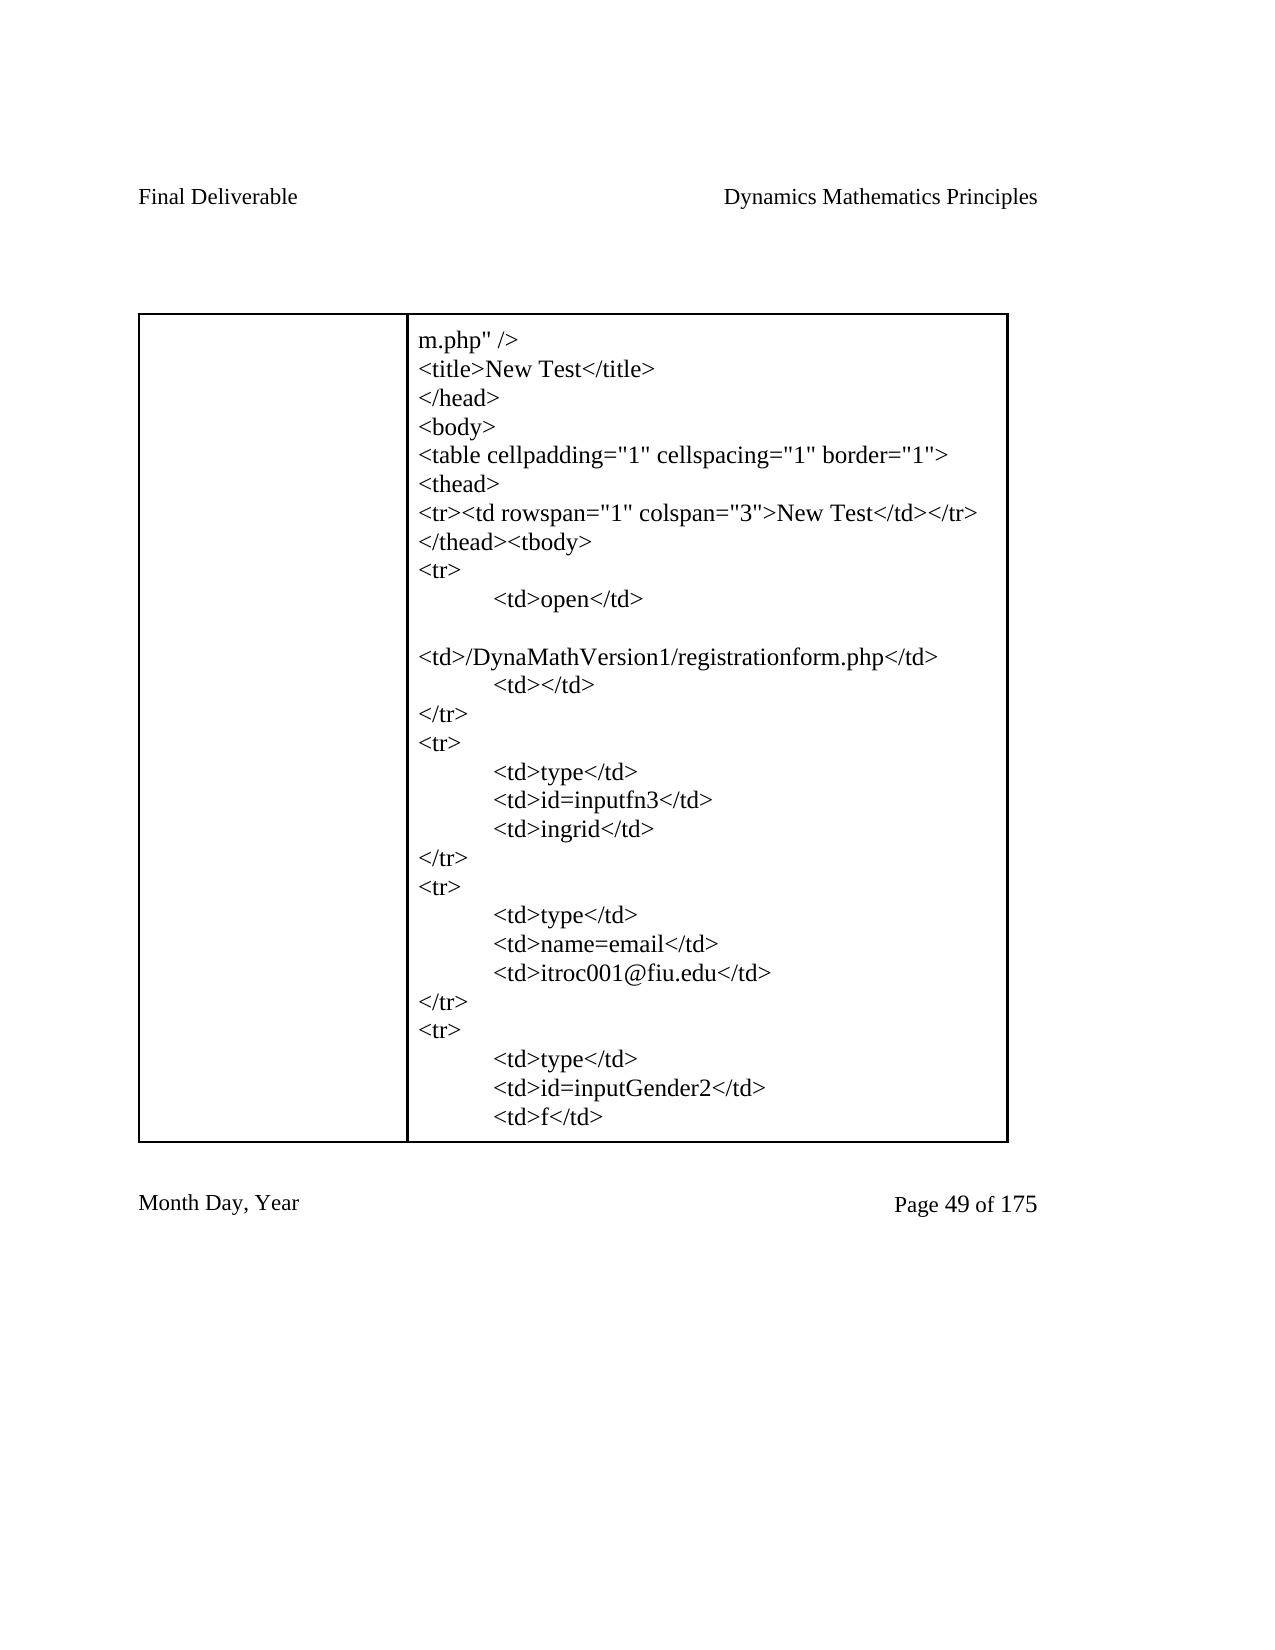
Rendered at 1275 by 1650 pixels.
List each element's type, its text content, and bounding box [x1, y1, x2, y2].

table_cell [140, 315, 406, 1141]
table_cell <?xml version="1.0" encoding="UTF-8"?> <!DOCTYPE html PUBLIC "-//W3C//DTD XHTML 1.0 Strict//EN" "http://www.w3.org/TR/xhtml1/DTD/xhtml1-strict.dtd"> <html xmlns="http://www.w3.org/1999/xhtml" xml:lang="en" lang="en"> <head profile="http://selenium-ide.openqa.org/profiles/test-case"> <meta http-equiv="Content-Type" content="text/html; charset=UTF-8" /> <link rel="selenium.base" href="http://localhost/DynaMathVersion1/registrationform.php" /> <title>New Test</title> </head> <body> <table cellpadding="1" cellspacing="1" border="1"> <thead> <tr><td rowspan="1" colspan="3">New Test</td></tr> </thead><tbody> <tr> <td>open</td> <td>/DynaMathVersion1/registrationform.php</td> <td></td> </tr> <tr> <td>type</td> <td>id=inputfn3</td> <td>ingrid</td> </tr> <tr> <td>type</td> <td>name=email</td> <td>itroc001@fiu.edu</td> </tr> <tr> <td>type</td> <td>id=inputGender2</td> <td>f</td> </tr> <tr> <td>type</td> <td>id=inputUsername2</td> <td>ingrid</td> </tr> <tr> <td>type</td> <td>id=inputPassword3</td> <td>123456789</td> </tr> <tr> <td>type</td> <td>id=inputPassword4</td> <td>123456789</td> </tr> <tr> <td>clickAndWait</td> <td>name=submit</td> <td></td> </tr> <tr> <td>open</td> <td>http://www.gmail.com</td> <td></td> </tr> <tr> <td>type</td> <td>id=Email</td> <td>itroc001@fiu.edu</td> </tr> <tr> <td>click</td> <td>id=next</td> <td></td> </tr> <tr> <td>type</td> <td>id=Passwd</td> <td>passwd</td> </tr> <tr> <td>clickAndWait</td> <td>id=signIn</td> <td></td> </tr> <tr> <td>click</td> <td>//span[@id=':2p']/b</td> <td></td> </tr> <tr> <td>storeText</td> <td>link=regexp:http://localhost/DynaMathVersion1/emailconfirm.php*</td> <td>mylink</td> </tr> <tr> <td>open</td> <td>${mylink}</td> <td></td> </tr> </tbody></table> </body> </html> [409, 315, 1006, 1141]
